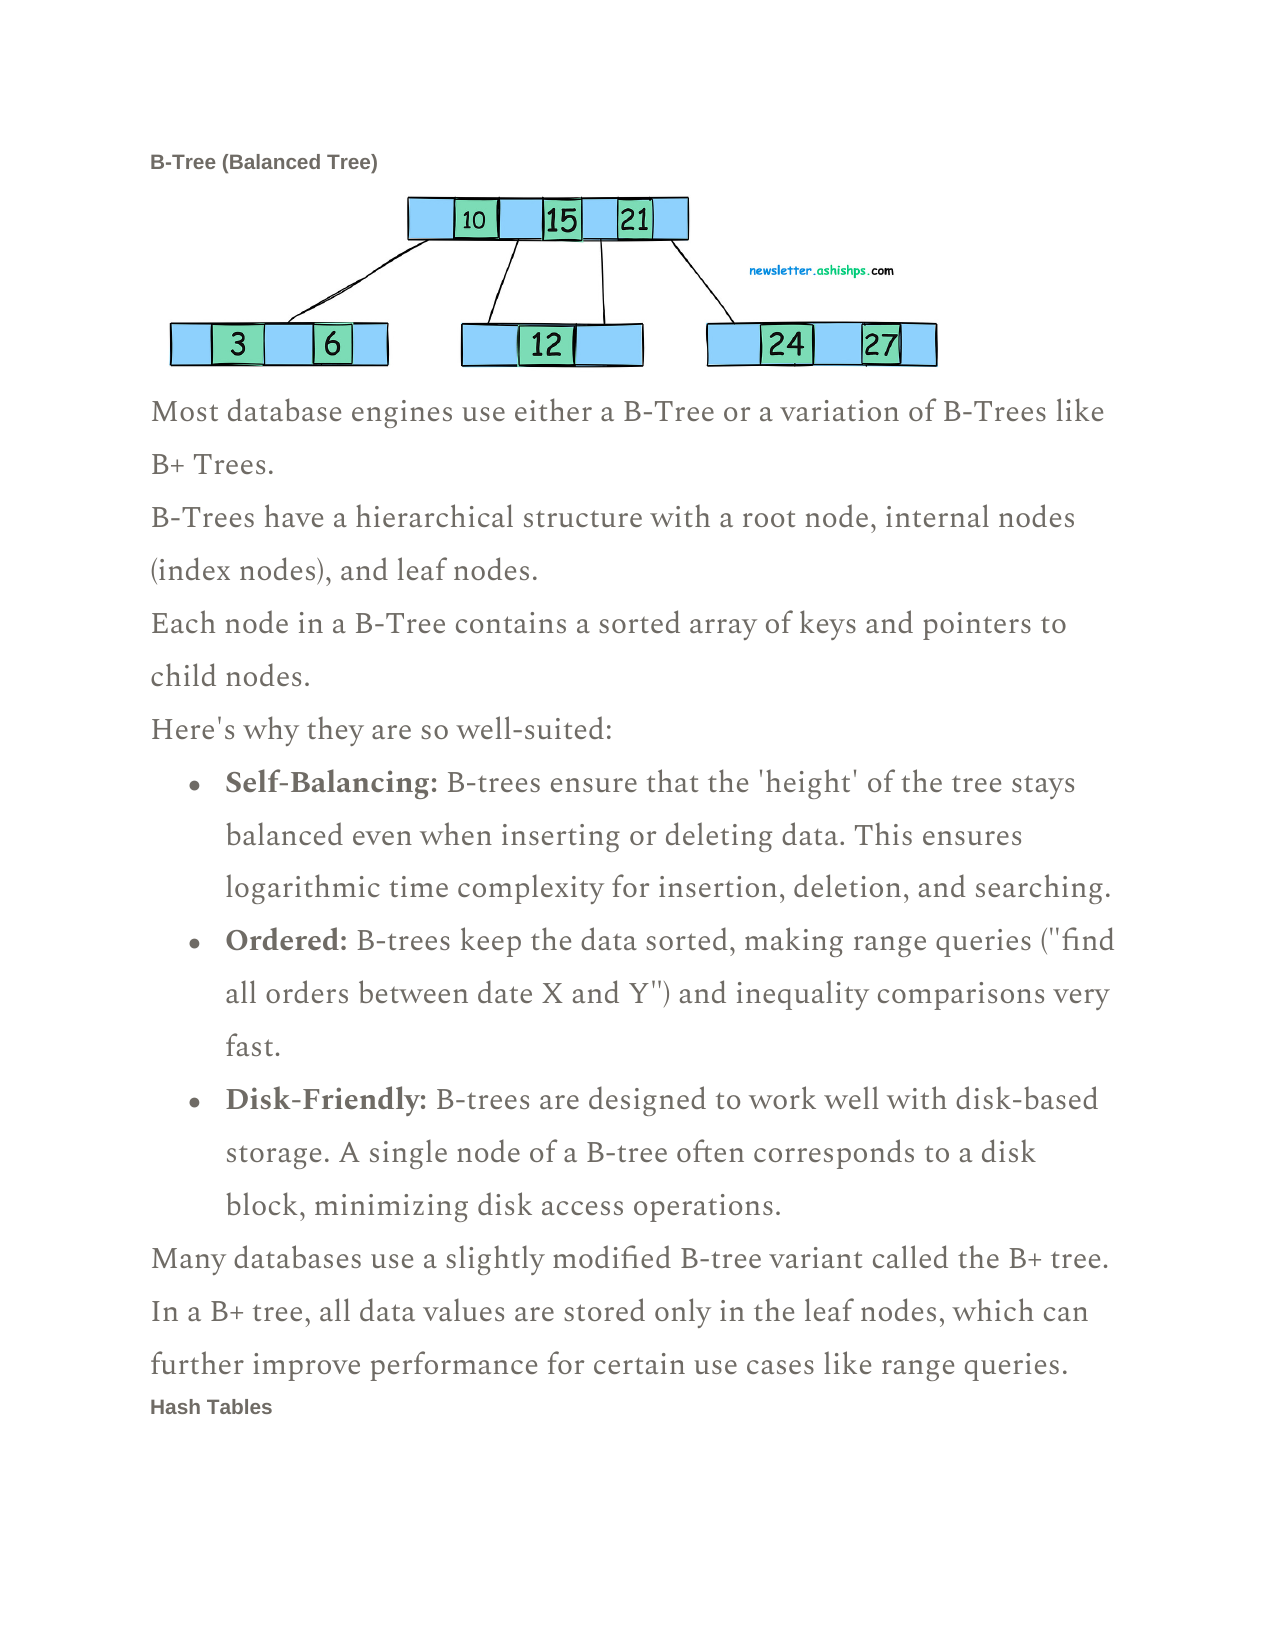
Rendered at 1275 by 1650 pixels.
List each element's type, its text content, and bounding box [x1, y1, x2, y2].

text Many databases use a slightly modified B-tree variant called the B+ tree. [150, 1236, 1125, 1282]
text In a B+ tree, all data values are stored only in the leaf nodes, which can further improve performance for certain use cases like range queries. [150, 1289, 1125, 1388]
text B-Trees have a hierarchical structure with a root node, internal nodes (index nodes), and leaf nodes. [150, 496, 1125, 594]
list Disk-Friendly: B-trees are designed to work well with disk-based storage. A single node of a B-tree often corresponds to a disk block, minimizing disk access operations. [187, 1078, 1125, 1229]
text B-Tree (Balanced Tree) [150, 150, 1125, 174]
list Self-Balancing: B-trees ensure that the 'height' of the tree stays balanced even when inserting or deleting data. This ensures logarithmic time complexity for insertion, deletion, and searching. [187, 760, 1125, 912]
list Ordered: B-trees keep the data sorted, making range queries ("find all orders between date X and Y") and inequality comparisons very fast. [187, 919, 1125, 1071]
picture [150, 177, 957, 386]
text Hash Tables [150, 1395, 1125, 1419]
text Each node in a B-Tree contains a sorted array of keys and pointers to child nodes. [150, 601, 1125, 700]
text Here's why they are so well-suited: [150, 707, 1125, 753]
text Most database engines use either a B-Tree or a variation of B-Trees like B+ Trees. [150, 390, 1125, 489]
